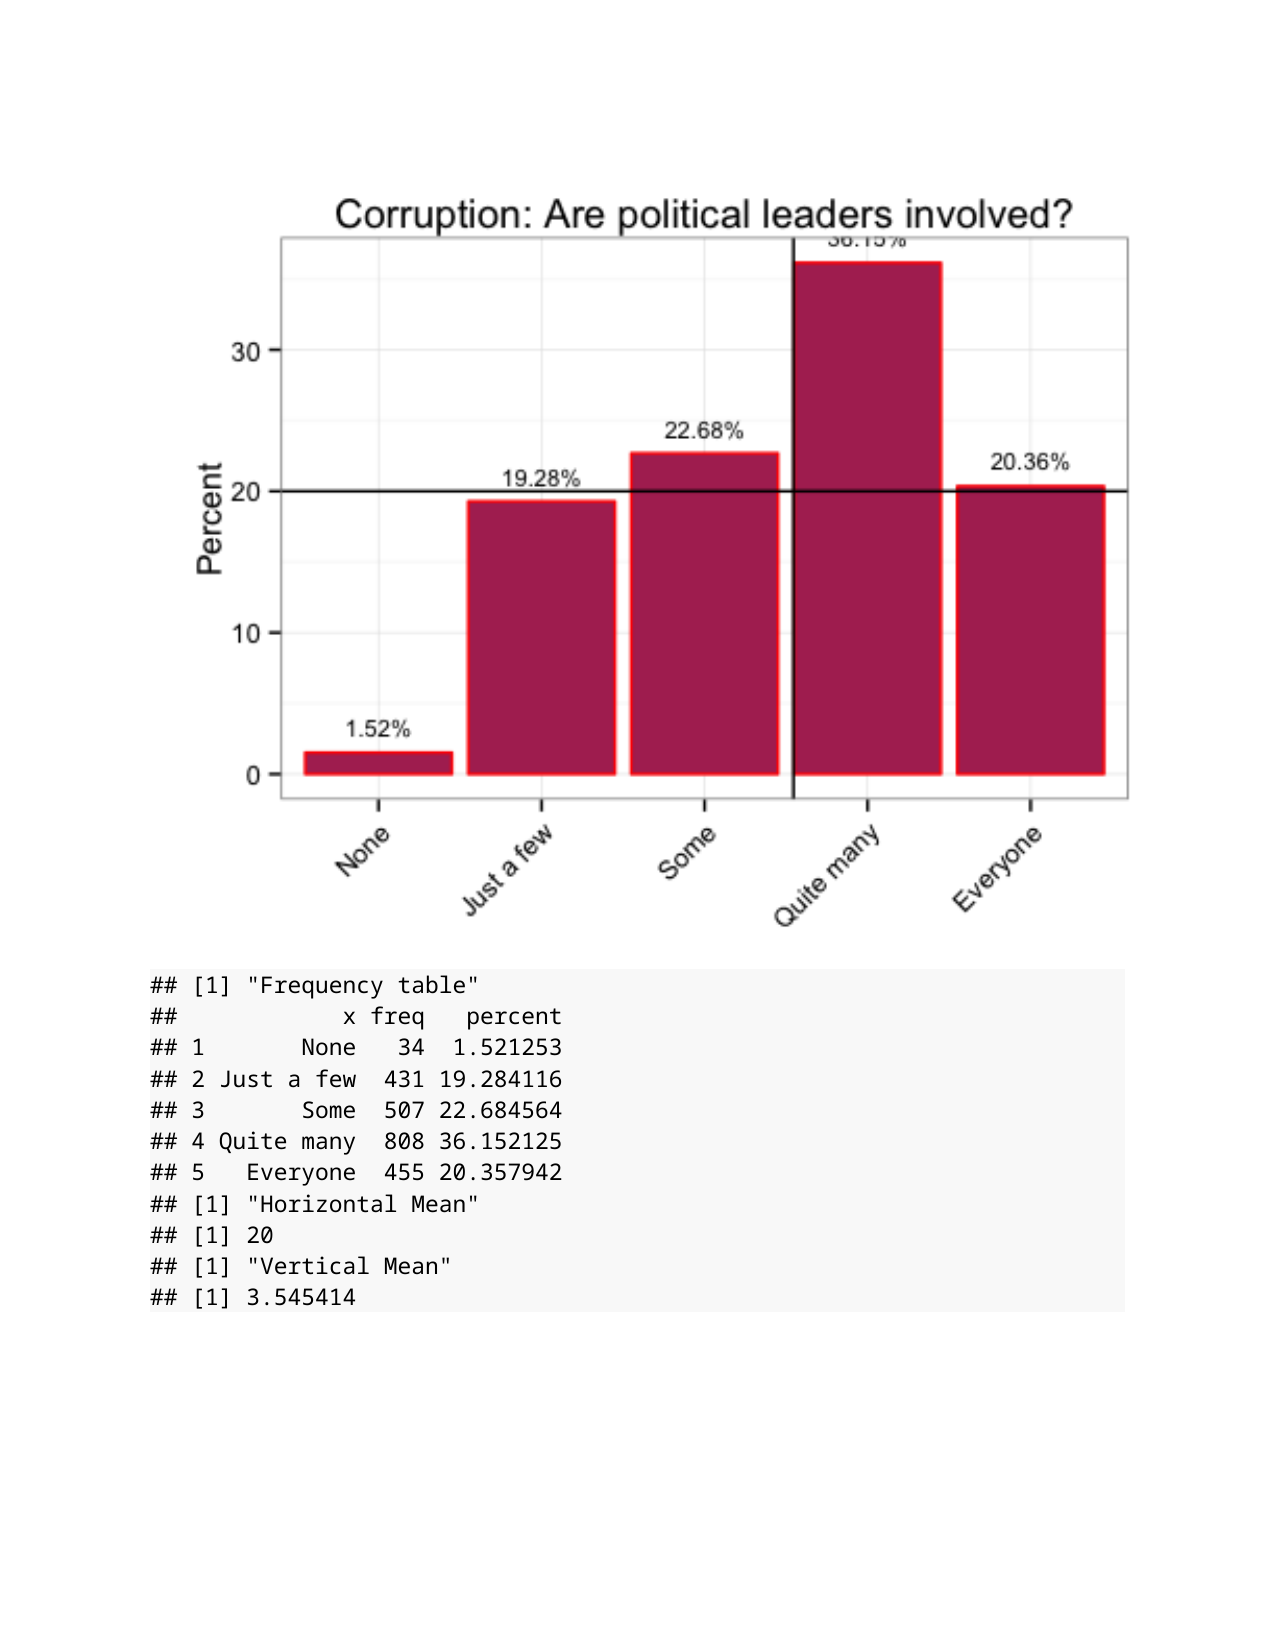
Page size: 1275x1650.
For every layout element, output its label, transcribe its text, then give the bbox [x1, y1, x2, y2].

text ## [1] "Frequency table" ## x freq percent ## 1 None 34 1.521253 ## 2 Just a few 431 19.284116 ## 3 Some 507 22.684564 ## 4 Quite many 808 36.152125 ## 5 Everyone 455 20.357942 ## [1] "Horizontal Mean" ## [1] 20 ## [1] "Vertical Mean" ## [1] 3.545414 [150, 969, 1125, 1312]
picture [168, 150, 1169, 950]
